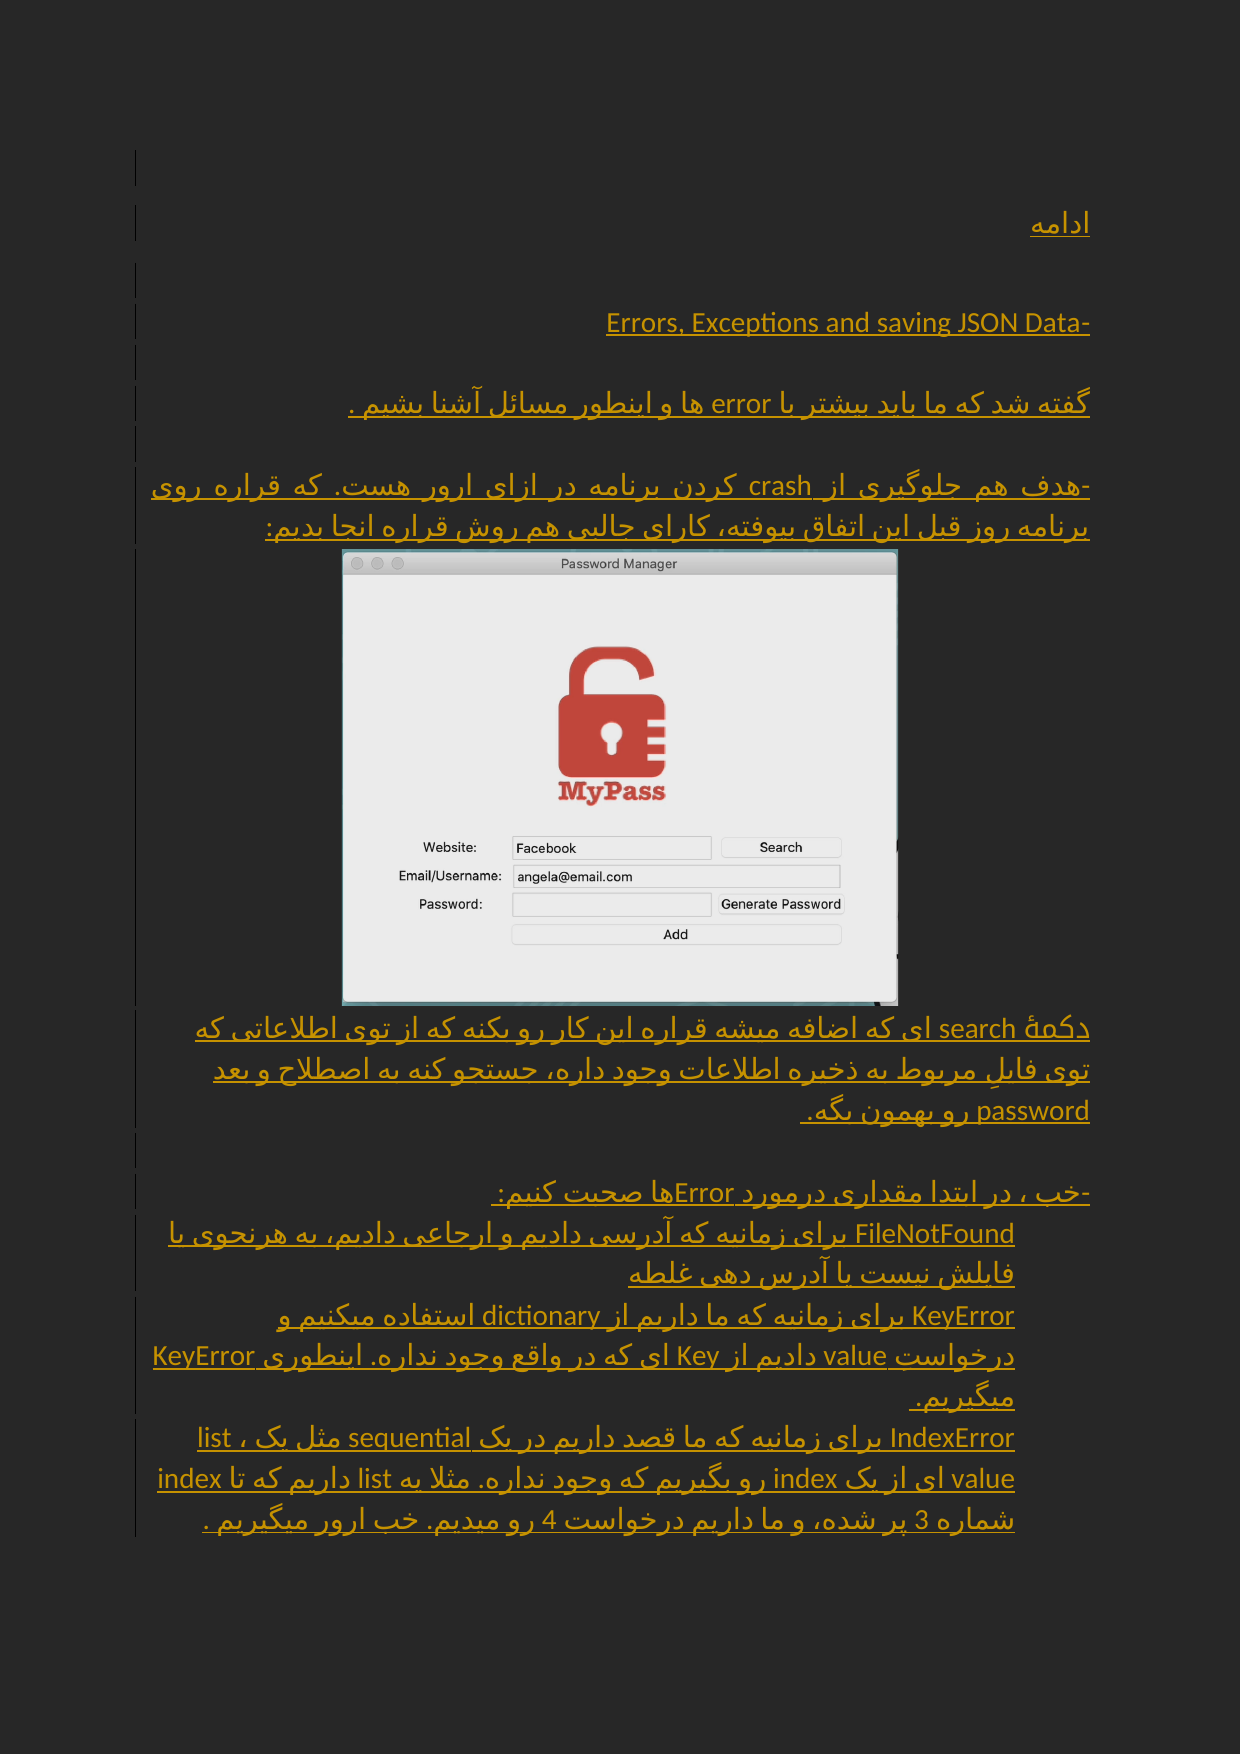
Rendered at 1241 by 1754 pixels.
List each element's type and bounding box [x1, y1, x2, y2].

picture [341, 549, 899, 1006]
